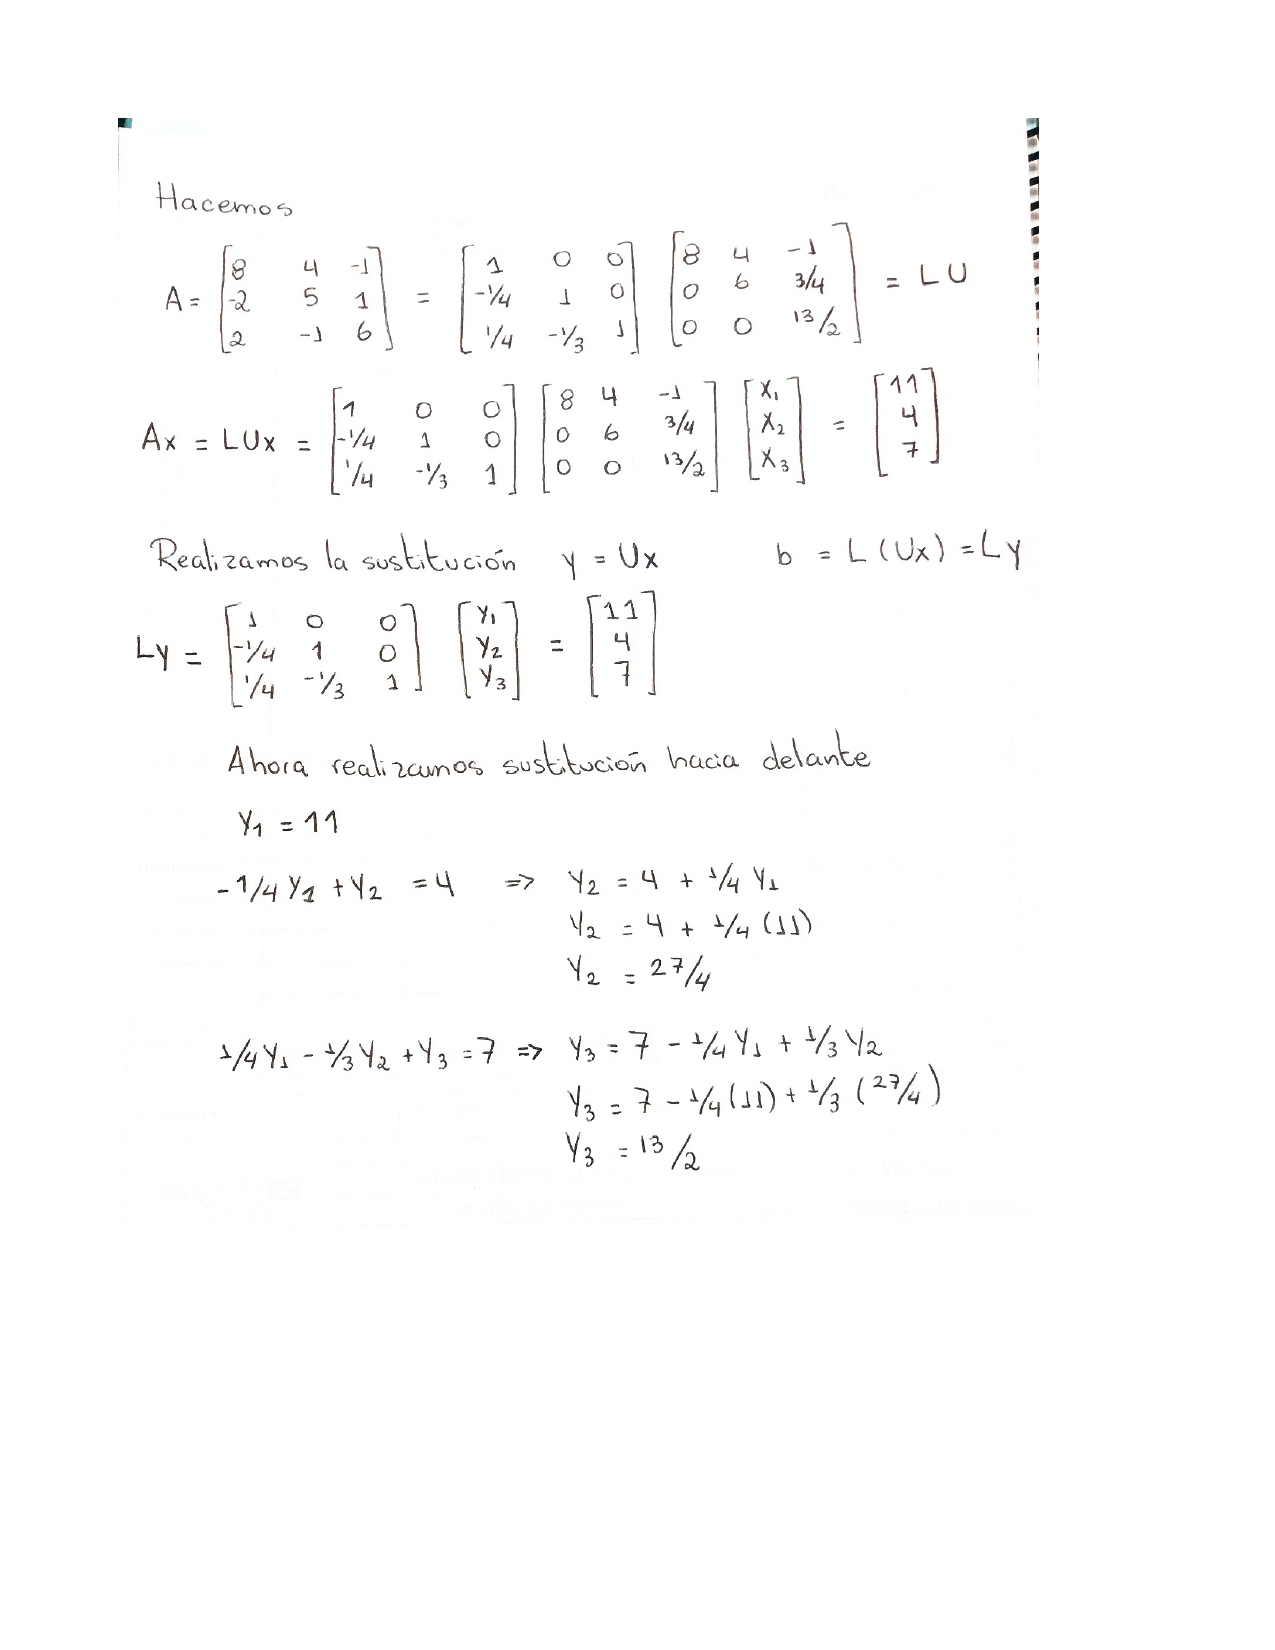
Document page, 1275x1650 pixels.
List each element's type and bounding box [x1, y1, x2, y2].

picture [118, 118, 1039, 1226]
